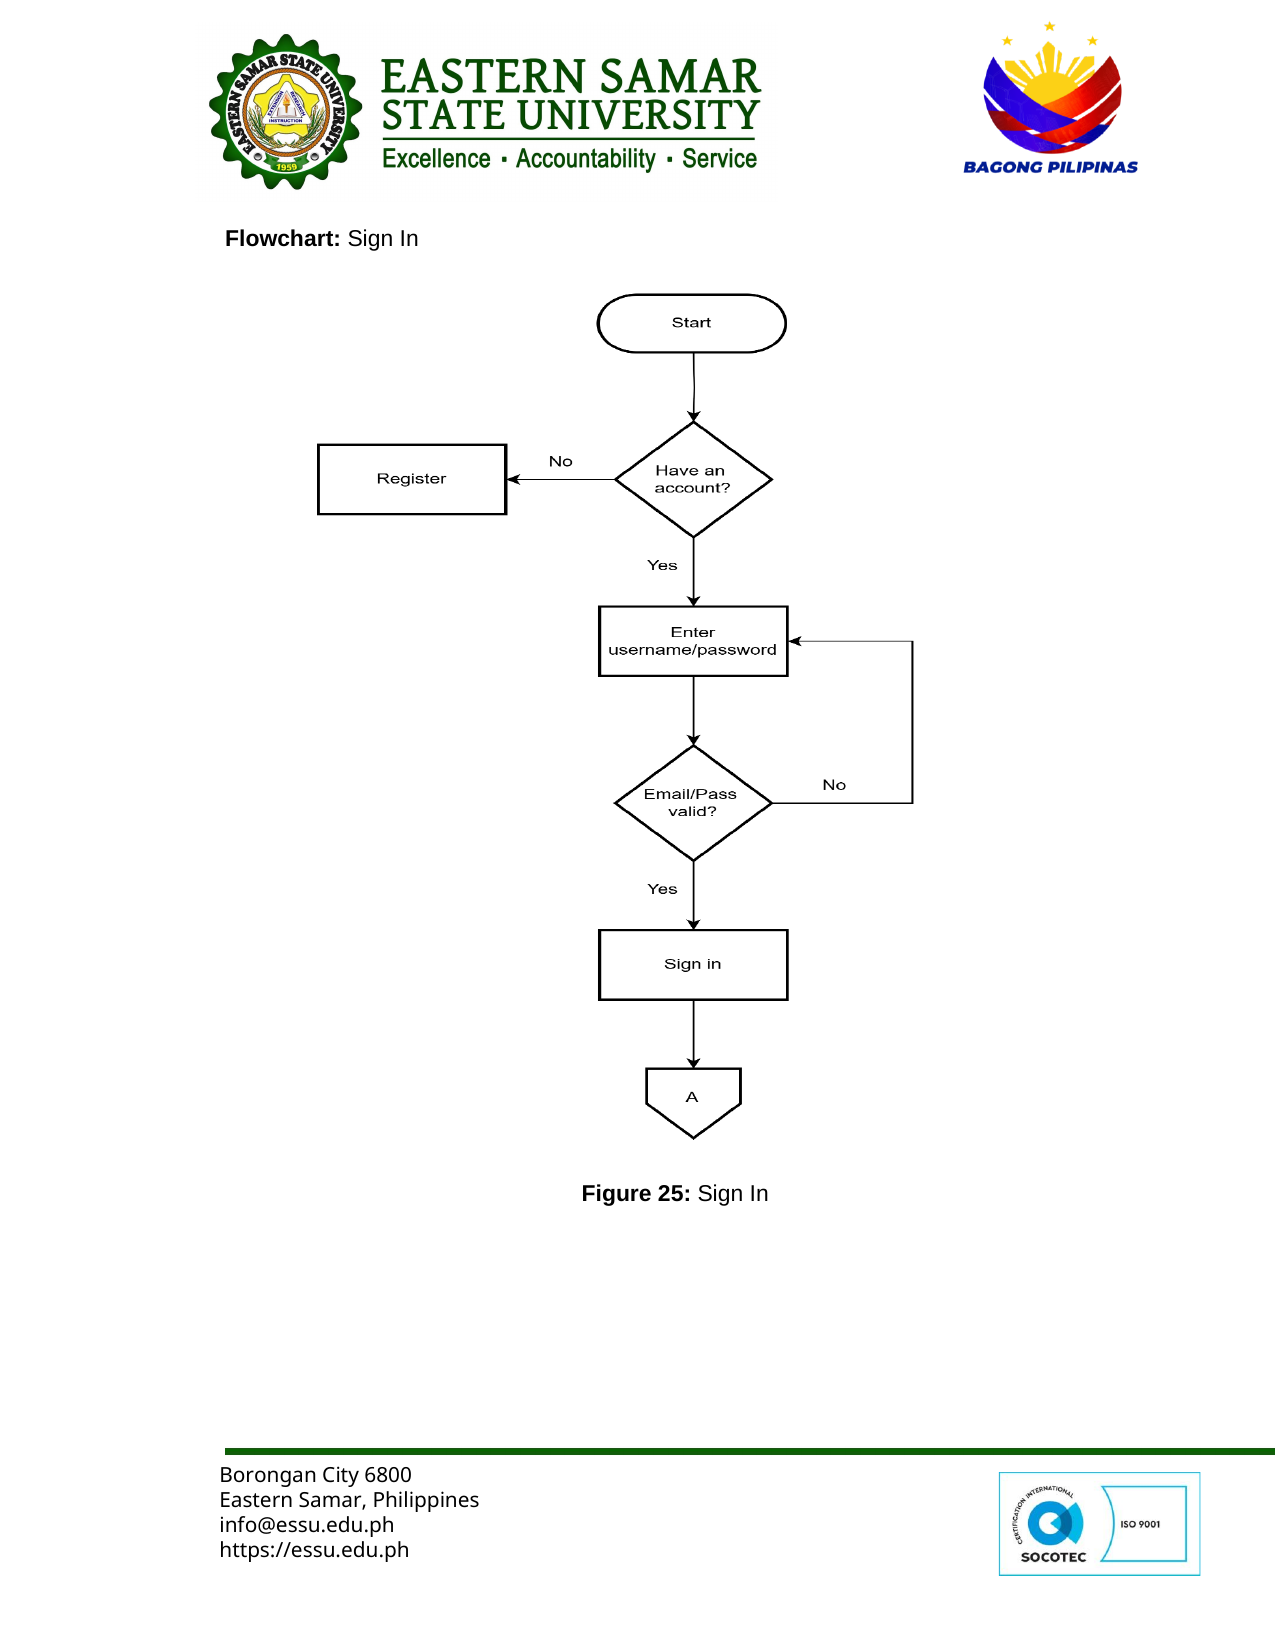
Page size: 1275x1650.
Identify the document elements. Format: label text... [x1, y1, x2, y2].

picture [225, 1446, 1275, 1457]
picture [300, 281, 941, 1150]
picture [195, 22, 779, 202]
text Figure 25: Sign In [225, 1180, 1125, 1206]
picture [998, 1472, 1201, 1576]
picture [958, 18, 1142, 177]
text Flowchart: Sign In [225, 225, 1125, 251]
